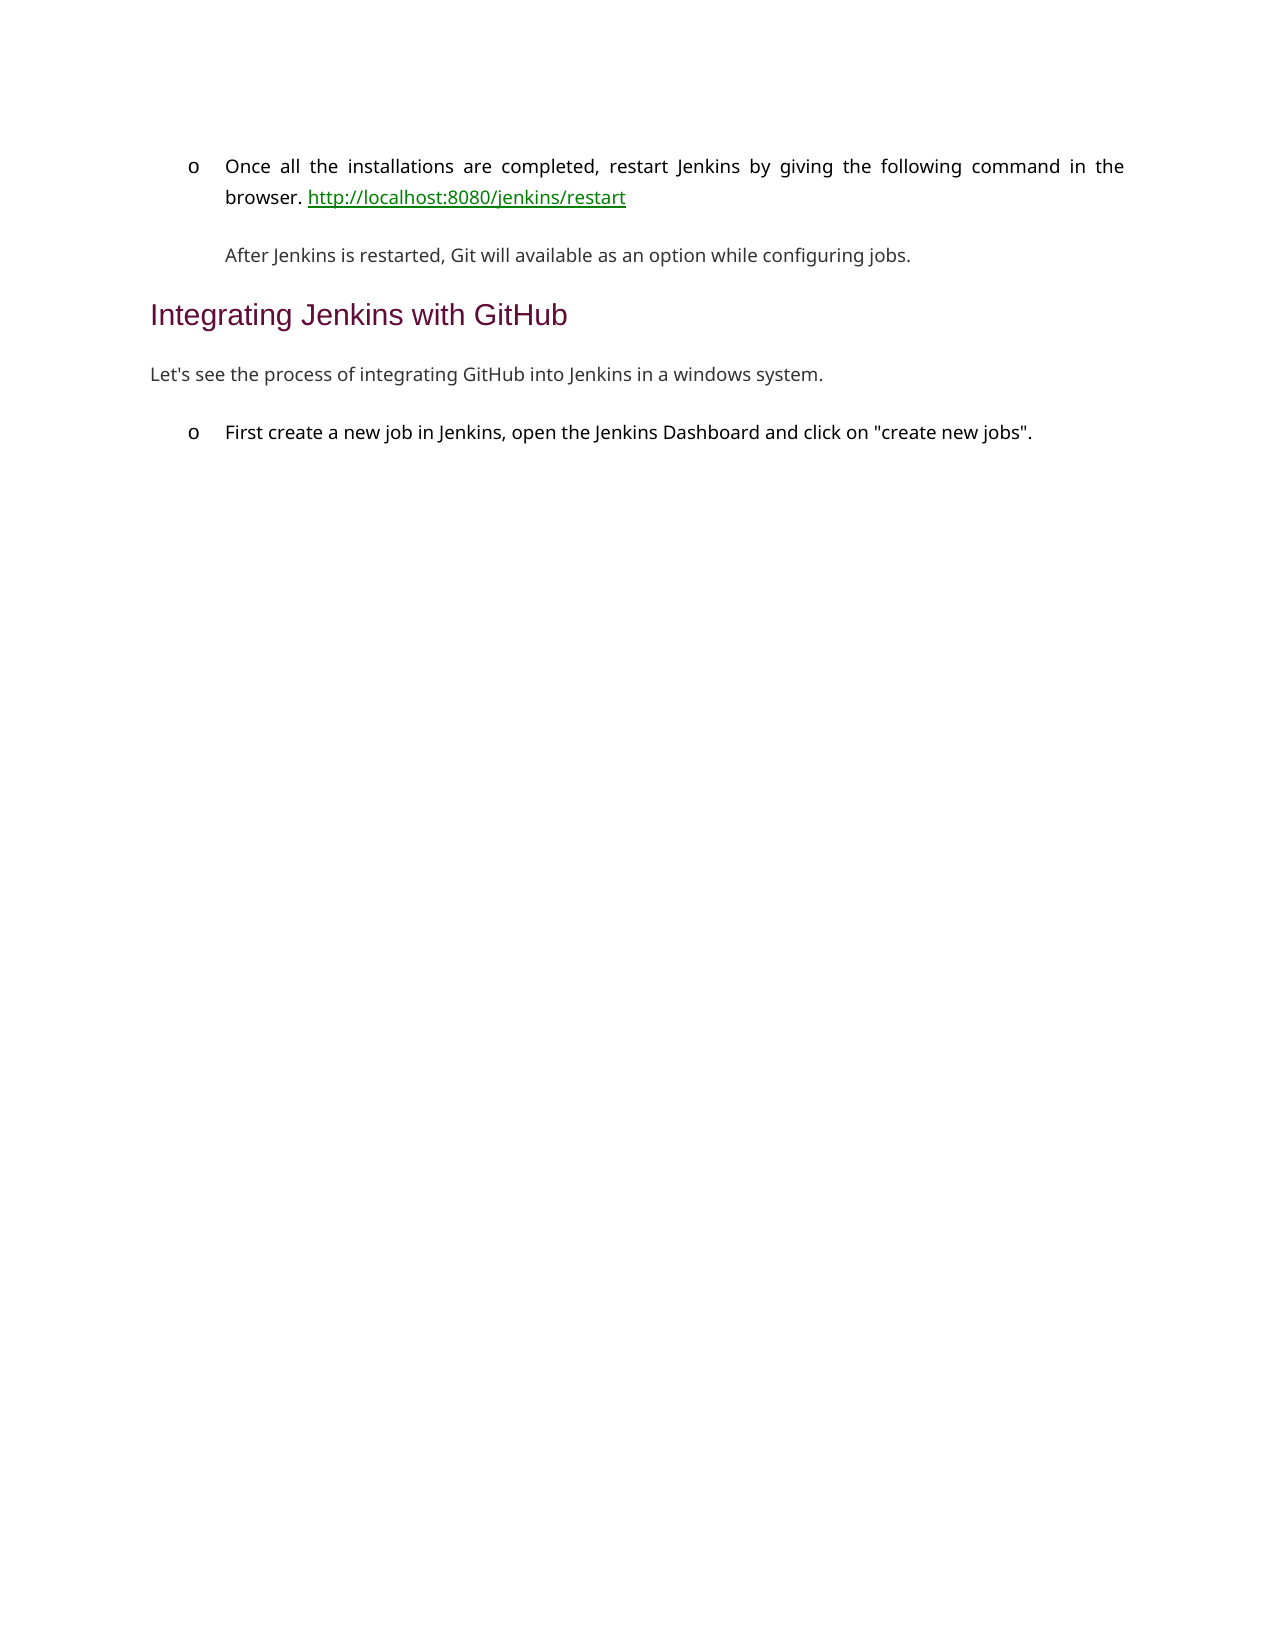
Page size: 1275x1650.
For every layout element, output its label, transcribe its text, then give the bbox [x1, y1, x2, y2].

subtitle Integrating Jenkins with GitHub [150, 297, 1125, 332]
list First create a new job in Jenkins, open the Jenkins Dashboard and click on "create new jobs". [187, 416, 1125, 446]
text Let's see the process of integrating GitHub into Jenkins in a windows system. [150, 361, 1125, 387]
list Once all the installations are completed, restart Jenkins by giving the following command in the browser. http://localhost:8080/jenkins/restart [187, 150, 1125, 210]
text After Jenkins is restarted, Git will available as an option while configuring jobs. [225, 239, 1125, 268]
